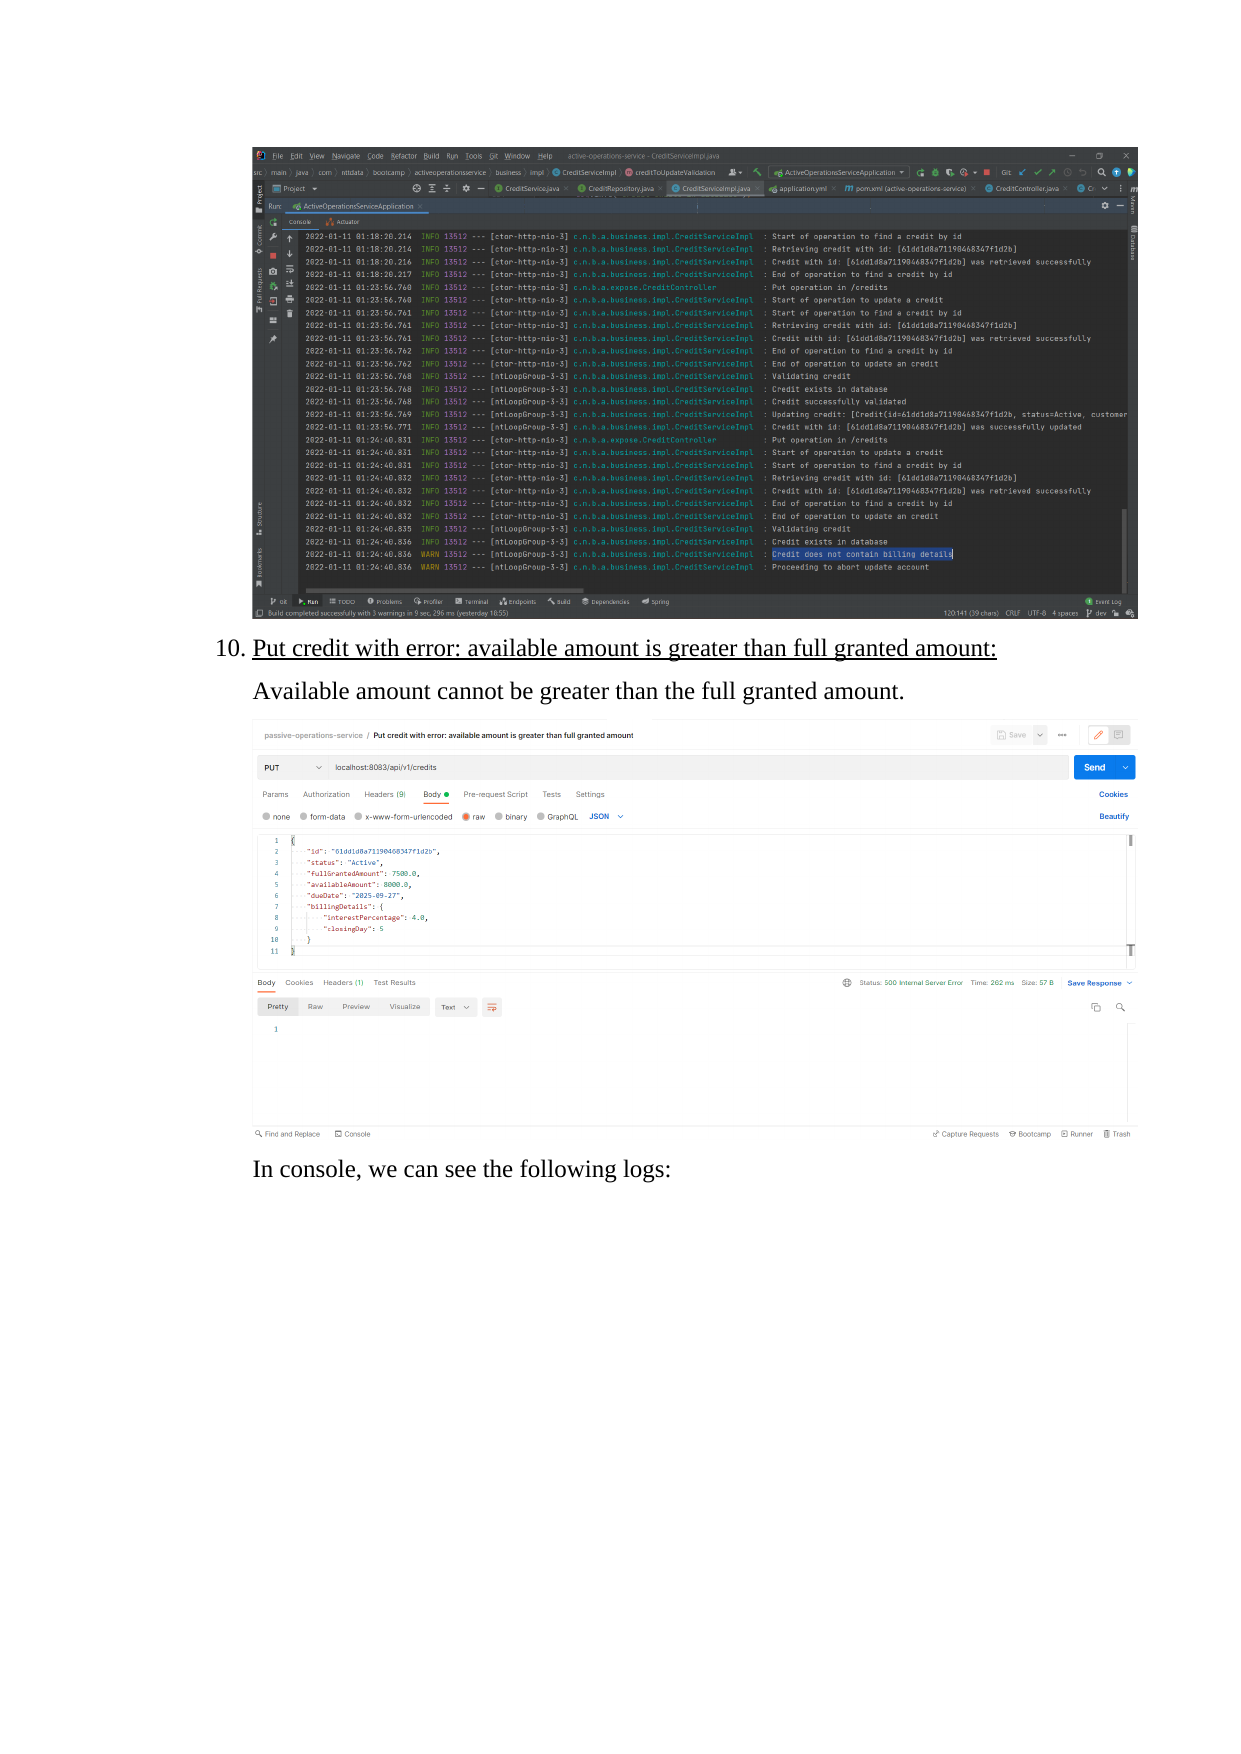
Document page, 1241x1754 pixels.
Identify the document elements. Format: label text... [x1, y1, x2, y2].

list In console, we can see the following logs: [252, 1154, 1063, 1183]
picture [252, 147, 1138, 619]
list Put credit with error: available amount is greater than full granted amount: [215, 633, 1063, 662]
list Available amount cannot be greater than the full granted amount. [252, 676, 1063, 705]
picture [252, 719, 1138, 1140]
